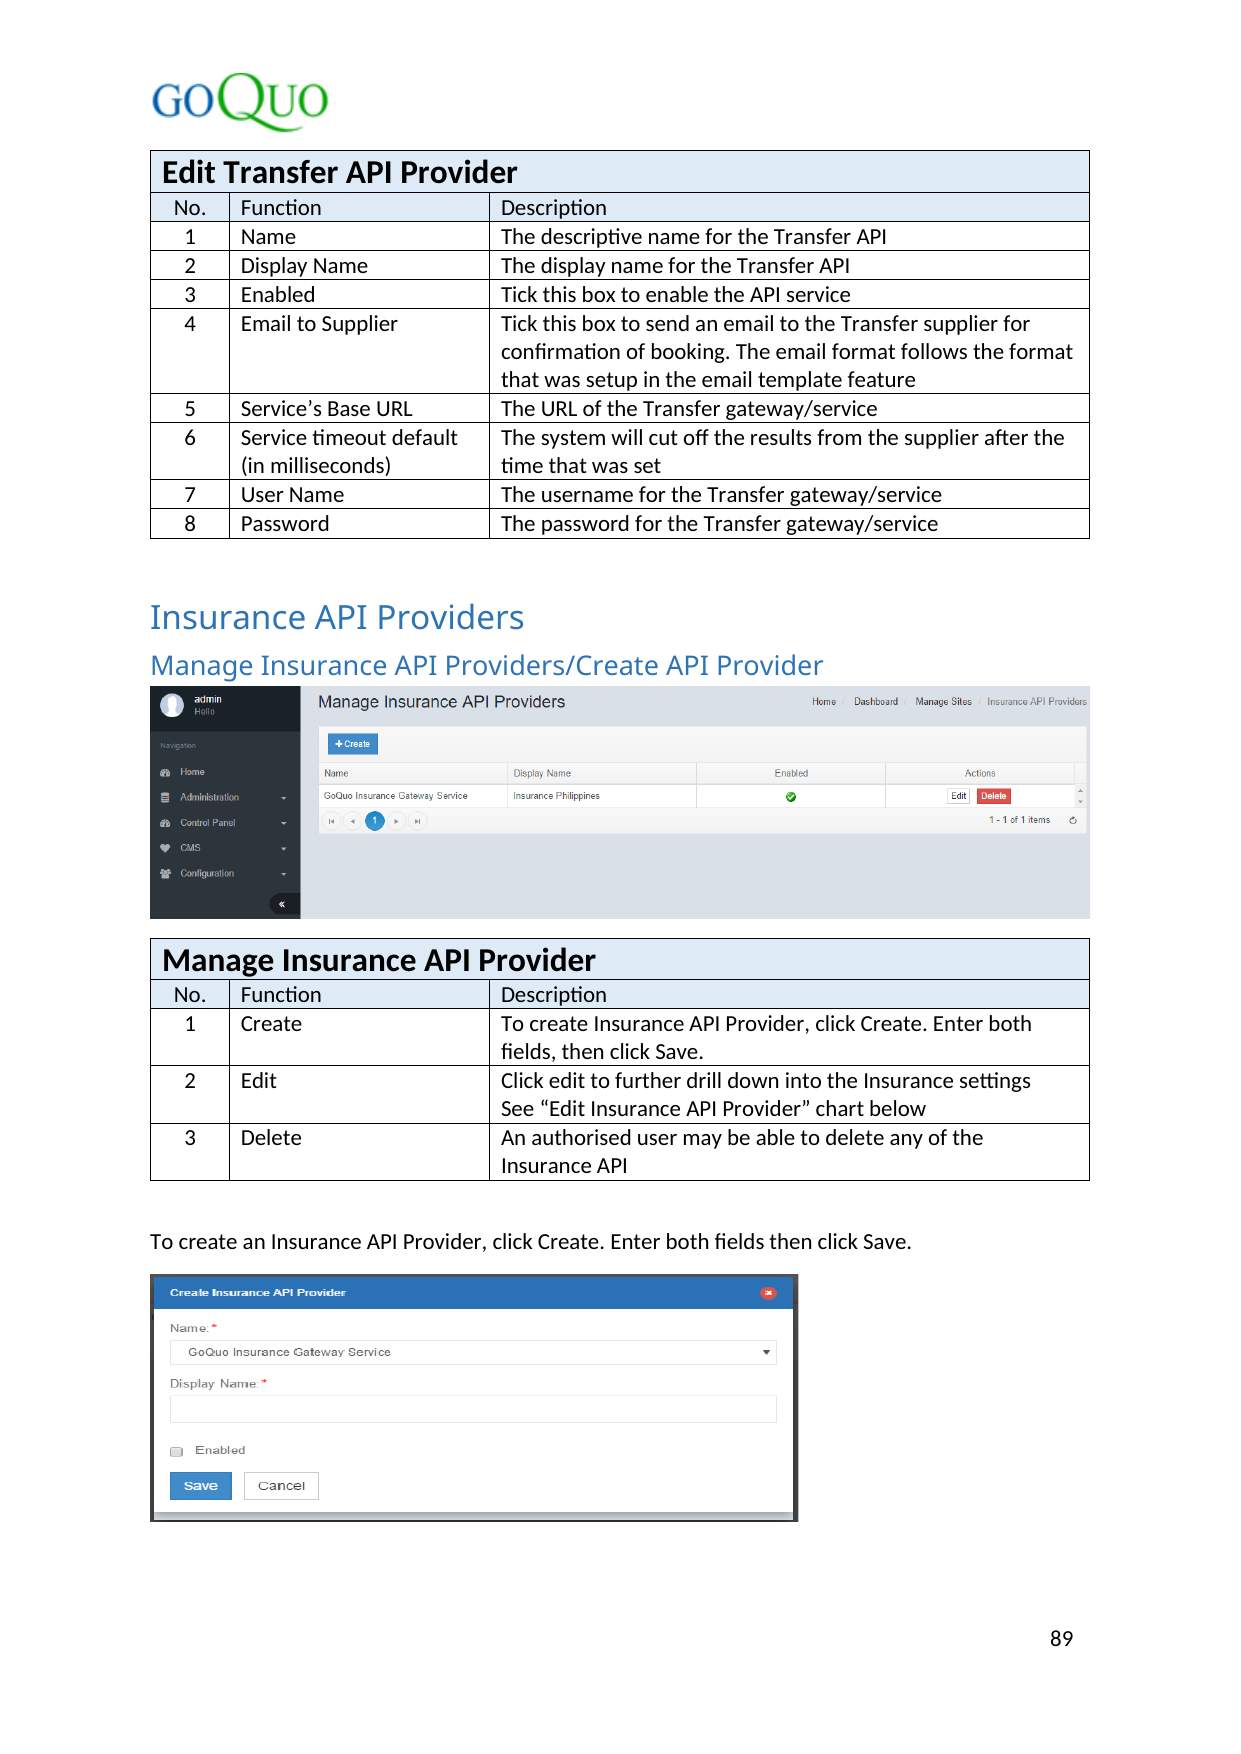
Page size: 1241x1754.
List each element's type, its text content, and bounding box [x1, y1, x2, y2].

table_cell Enabled [230, 280, 489, 308]
table_header Edit Transfer API Provider [151, 151, 1089, 192]
subtitle Manage Insurance API Providers/Create API Provider [150, 647, 1090, 684]
picture [150, 73, 330, 134]
table_cell An authorised user may be able to delete any of the Insurance API [490, 1124, 1089, 1179]
subtitle Insurance API Providers [150, 594, 1090, 639]
picture [150, 686, 1091, 919]
picture [150, 1274, 799, 1522]
table_cell 7 [151, 480, 229, 508]
table_cell Function [230, 980, 489, 1008]
table_cell The descriptive name for the Transfer API [490, 222, 1089, 250]
table_cell Delete [230, 1124, 489, 1179]
table_cell Description [490, 980, 1089, 1008]
table_cell Password [230, 509, 489, 537]
table_cell 1 [151, 1009, 229, 1065]
table_cell The display name for the Transfer API [490, 251, 1089, 279]
table_header Manage Insurance API Provider [151, 939, 1089, 979]
table_cell 6 [151, 423, 229, 479]
table_cell Service timeout default (in milliseconds) [230, 423, 489, 479]
table_cell Function [230, 193, 489, 221]
table_cell Email to Supplier [230, 309, 489, 393]
table_cell 2 [151, 251, 229, 279]
table_cell The password for the Transfer gateway/service [490, 509, 1089, 537]
table_cell The system will cut off the results from the supplier after the time that was set [490, 423, 1089, 479]
table_cell 3 [151, 1124, 229, 1179]
table_cell The username for the Transfer gateway/service [490, 480, 1089, 508]
table_cell User Name [230, 480, 489, 508]
table_cell 3 [151, 280, 229, 308]
table_cell 5 [151, 394, 229, 422]
table_cell Tick this box to enable the API service [490, 280, 1089, 308]
text To create an Insurance API Provider, click Create. Enter both fields then click Save. [150, 1227, 1090, 1256]
table_cell Create [230, 1009, 489, 1065]
table_cell Name [230, 222, 489, 250]
table_cell To create Insurance API Provider, click Create. Enter both fields, then click Save. [490, 1009, 1089, 1065]
table_cell No. [151, 980, 229, 1008]
table_cell Edit [230, 1066, 489, 1122]
table_cell Description [490, 193, 1089, 221]
table_cell Tick this box to send an email to the Transfer supplier for confirmation of booking. The email format follows the format that was setup in the email template feature [490, 309, 1089, 393]
table_cell Display Name [230, 251, 489, 279]
table_cell 1 [151, 222, 229, 250]
table_cell 2 [151, 1066, 229, 1122]
table_cell The URL of the Transfer gateway/service [490, 394, 1089, 422]
table_cell 8 [151, 509, 229, 537]
table_cell Service’s Base URL [230, 394, 489, 422]
table_cell Click edit to further drill down into the Insurance settings See “Edit Insurance API Provider” chart below [490, 1066, 1089, 1122]
table_cell 4 [151, 309, 229, 393]
table_cell No. [151, 193, 229, 221]
